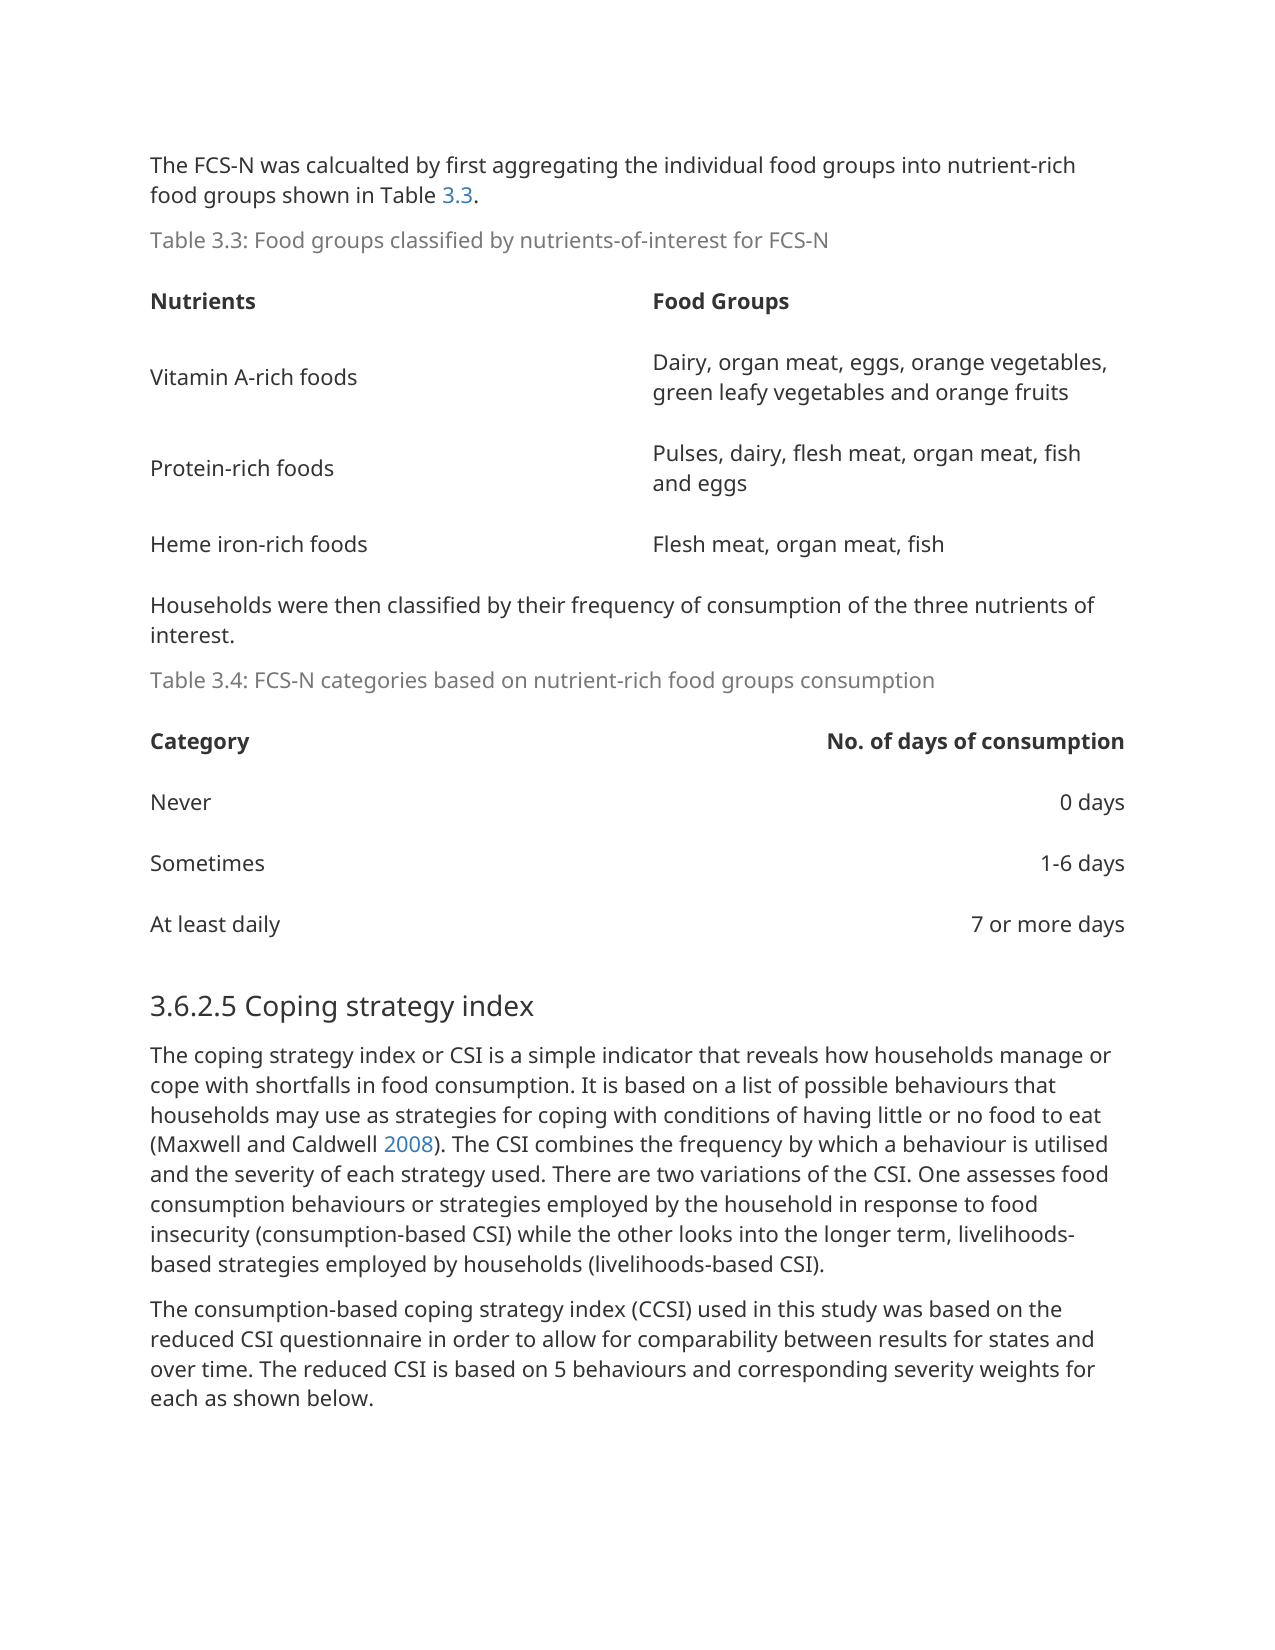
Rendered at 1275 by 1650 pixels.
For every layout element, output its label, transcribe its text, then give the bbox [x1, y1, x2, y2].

text The consumption-based coping strategy index (CCSI) used in this study was based on the reduced CSI questionnaire in order to allow for comparability between results for states and over time. The reduced CSI is based on 5 behaviours and corresponding severity weights for each as shown below. [150, 1294, 1125, 1413]
table_cell Food Groups [653, 286, 1125, 347]
table_header Table 3.3: Food groups classified by nutrients-of-interest for FCS-N [150, 225, 1125, 286]
subtitle 3.6.2.5 Coping strategy index [150, 986, 1125, 1024]
text The coping strategy index or CSI is a simple indicator that reveals how households manage or cope with shortfalls in food consumption. It is based on a list of possible behaviours that households may use as strategies for coping with conditions of having little or no food to eat (Maxwell and Caldwell 2008). The CSI combines the frequency by which a behaviour is utilised and the severity of each strategy used. There are two variations of the CSI. One assesses food consumption behaviours or strategies employed by the household in response to food insecurity (consumption-based CSI) while the other looks into the longer term, livelihoods-based strategies employed by households (livelihoods-based CSI). [150, 1040, 1125, 1278]
table_header Table 3.4: FCS-N categories based on nutrient-rich food groups consumption [150, 665, 1125, 726]
table_cell Never [150, 787, 445, 848]
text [150, 150, 1125, 209]
table_cell 1-6 days [445, 848, 1125, 909]
table_cell Nutrients [150, 286, 652, 347]
table_cell Category [150, 726, 445, 787]
table_cell Protein-rich foods [150, 438, 652, 529]
text Households were then classified by their frequency of consumption of the three nutrients of interest. [150, 590, 1125, 649]
table_cell Dairy, organ meat, eggs, orange vegetables, green leafy vegetables and orange fruits [653, 347, 1125, 438]
table_cell Flesh meat, organ meat, fish [653, 529, 1125, 590]
table_cell 0 days [445, 787, 1125, 848]
table_cell Sometimes [150, 848, 445, 909]
table_cell 7 or more days [445, 909, 1125, 970]
table_cell At least daily [150, 909, 445, 970]
table_cell Pulses, dairy, flesh meat, organ meat, fish and eggs [653, 438, 1125, 529]
table_cell Heme iron-rich foods [150, 529, 652, 590]
table_cell No. of days of consumption [445, 726, 1125, 787]
table_cell Vitamin A-rich foods [150, 347, 652, 438]
